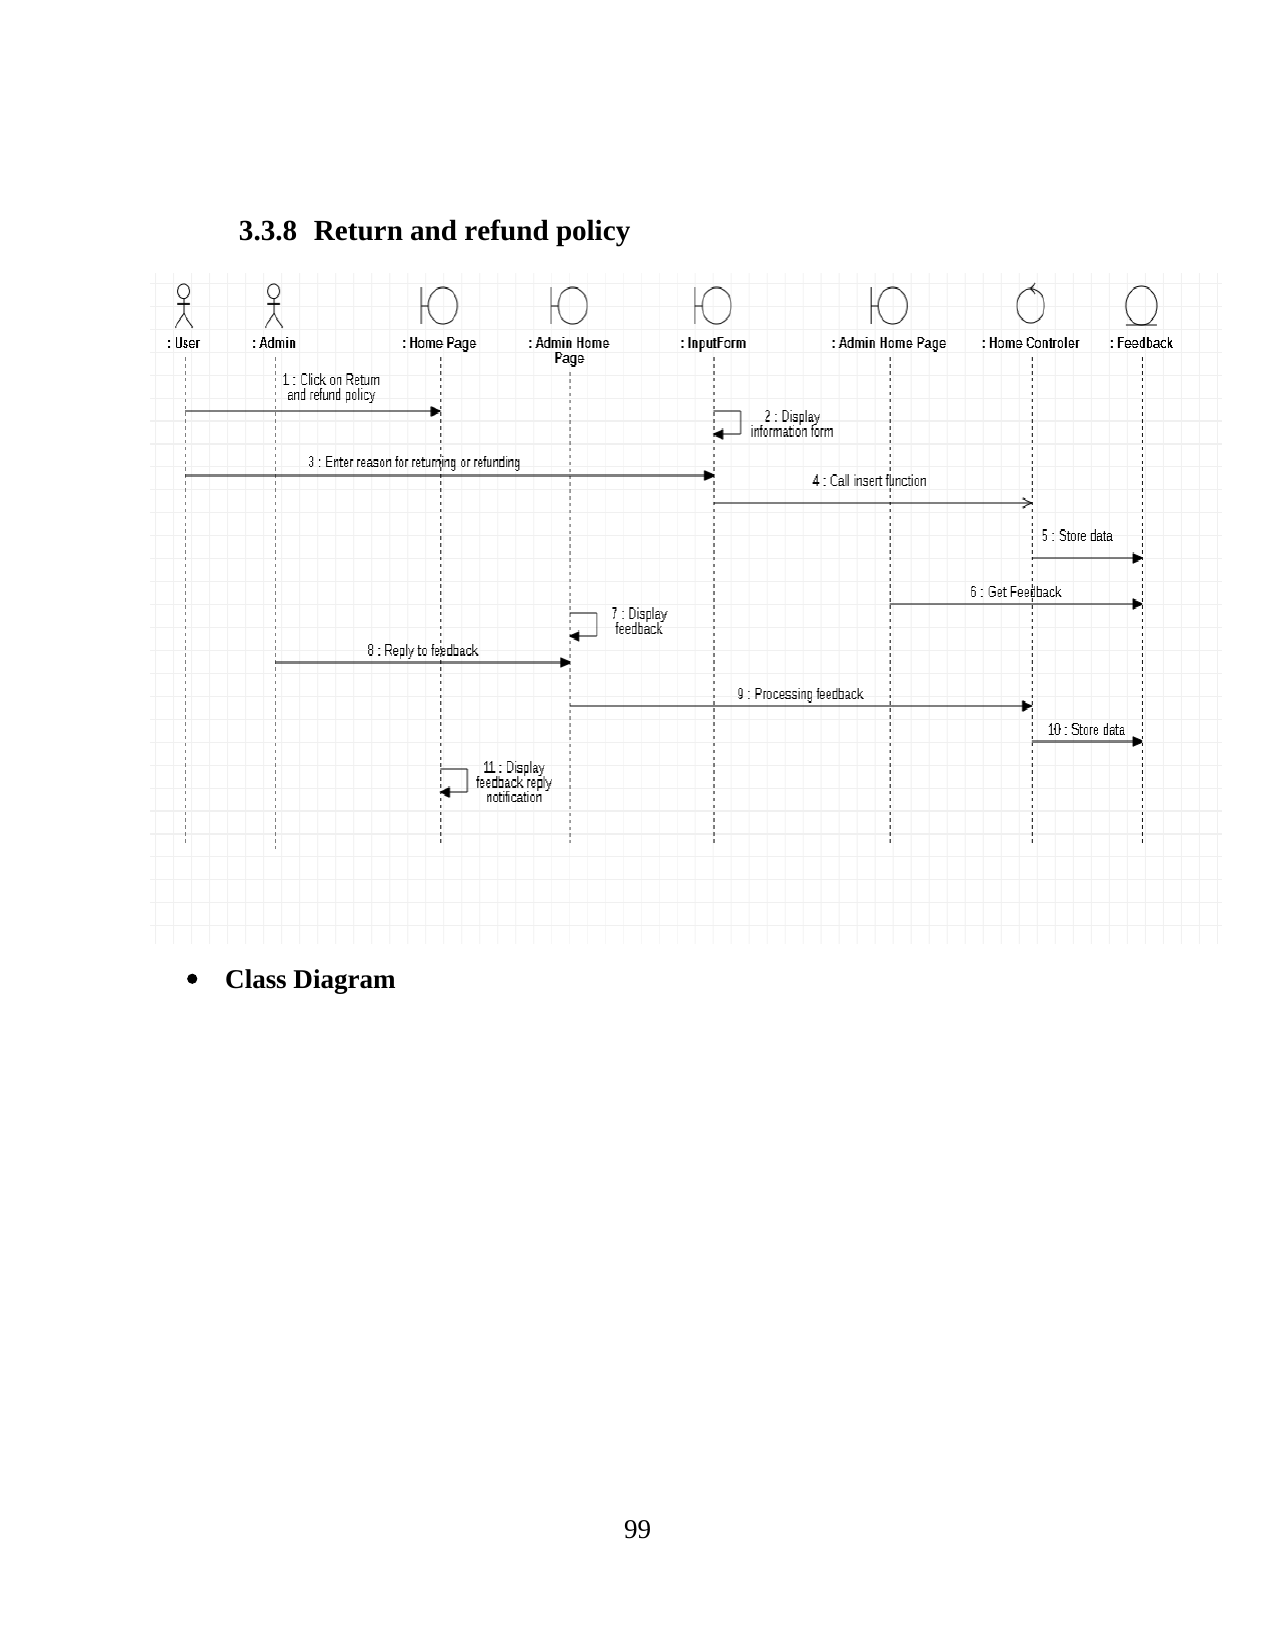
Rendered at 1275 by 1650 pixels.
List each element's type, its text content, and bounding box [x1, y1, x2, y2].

subtitle Return and refund policy [239, 213, 1125, 246]
picture [150, 273, 1222, 944]
list Class Diagram [187, 963, 1125, 994]
